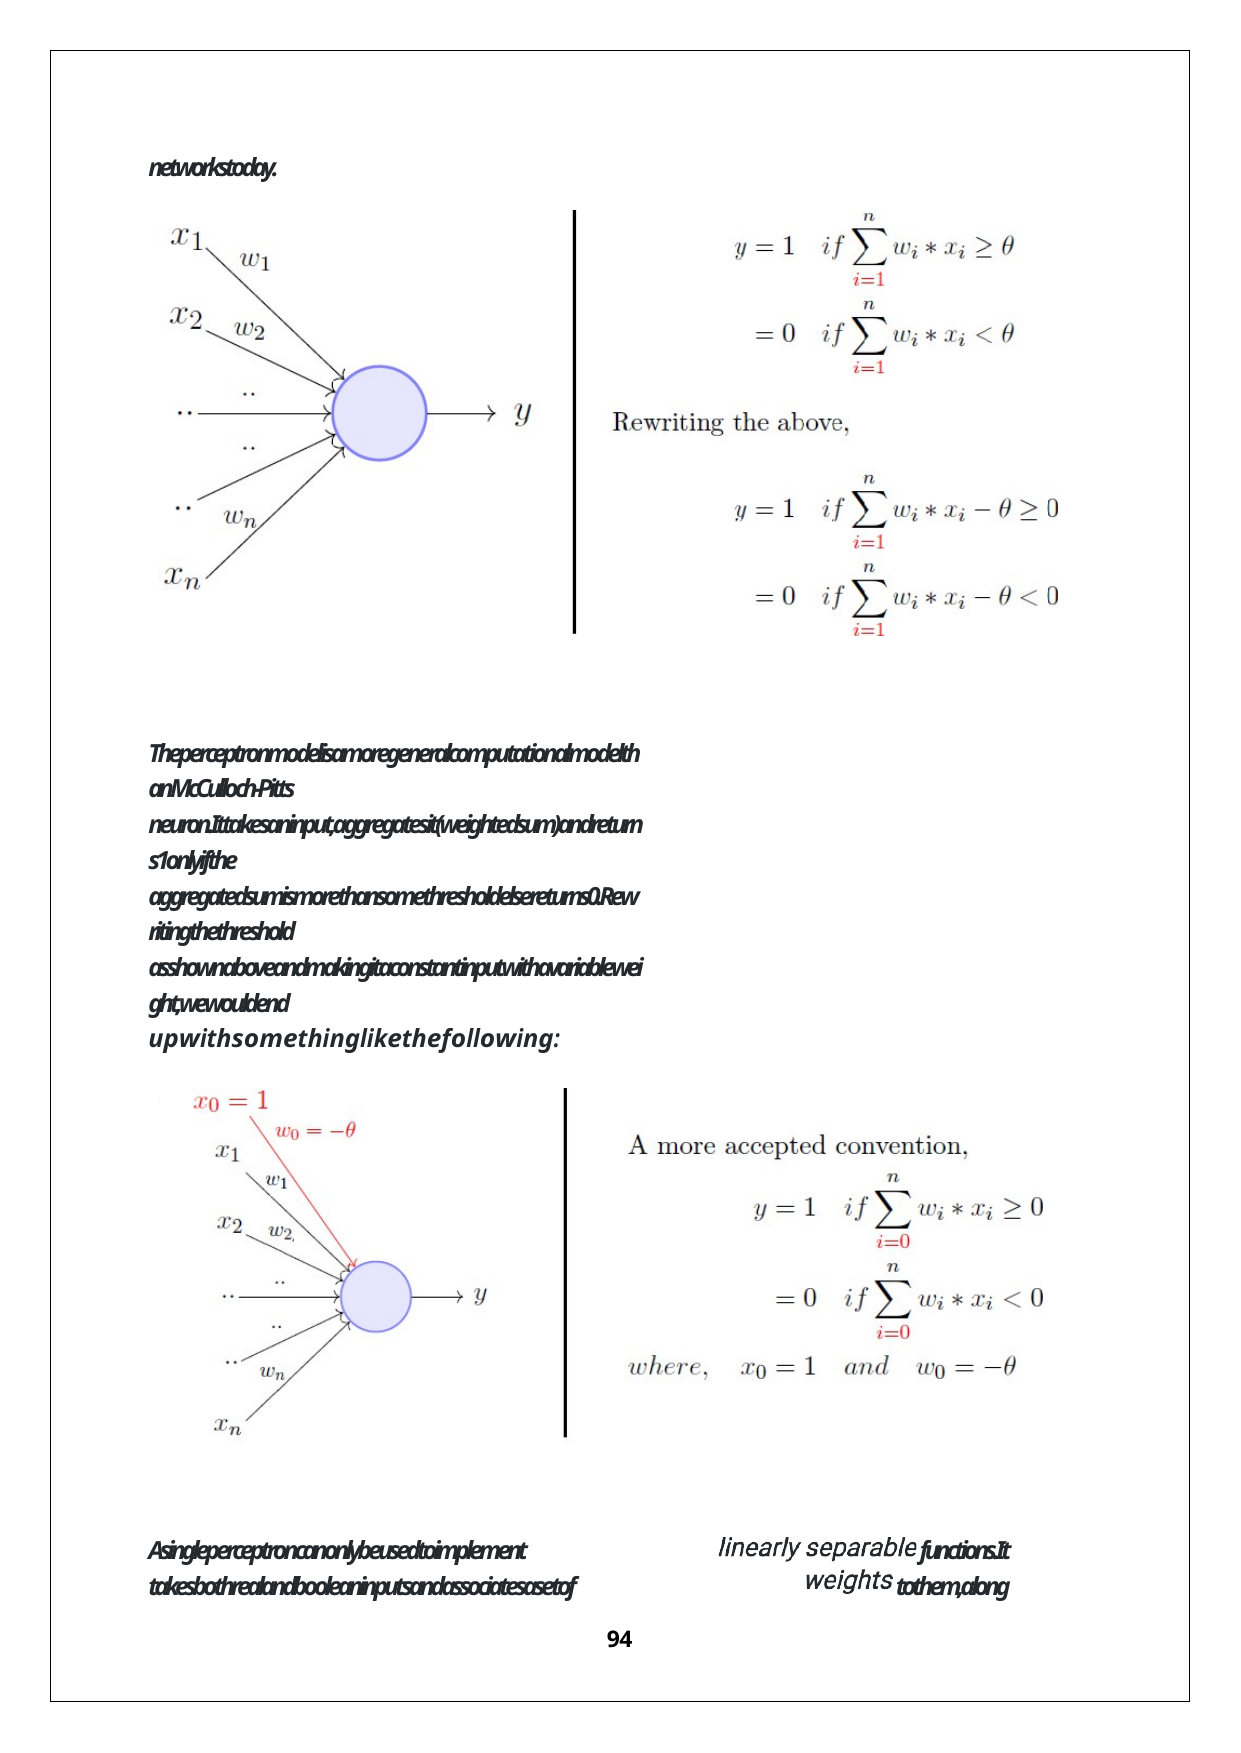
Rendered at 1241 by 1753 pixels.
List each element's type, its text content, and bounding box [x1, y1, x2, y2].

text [148, 1533, 1083, 1602]
picture [158, 1088, 1043, 1446]
text TheperceptronmodelisamoregeneralcomputationalmodelthanMcCulloch-Pitts neuron.Ittakesaninput,aggregatesit(weightedsum)andreturns1onlyifthe aggregatedsumismorethansomethresholdelsereturns0.Rewritingthethreshold asshownaboveandmakingitaconstantinputwithavariableweight,wewouldend upwithsomethinglikethefollowing: [148, 735, 648, 1055]
text networkstoday. [148, 149, 1111, 183]
picture [158, 210, 1058, 636]
